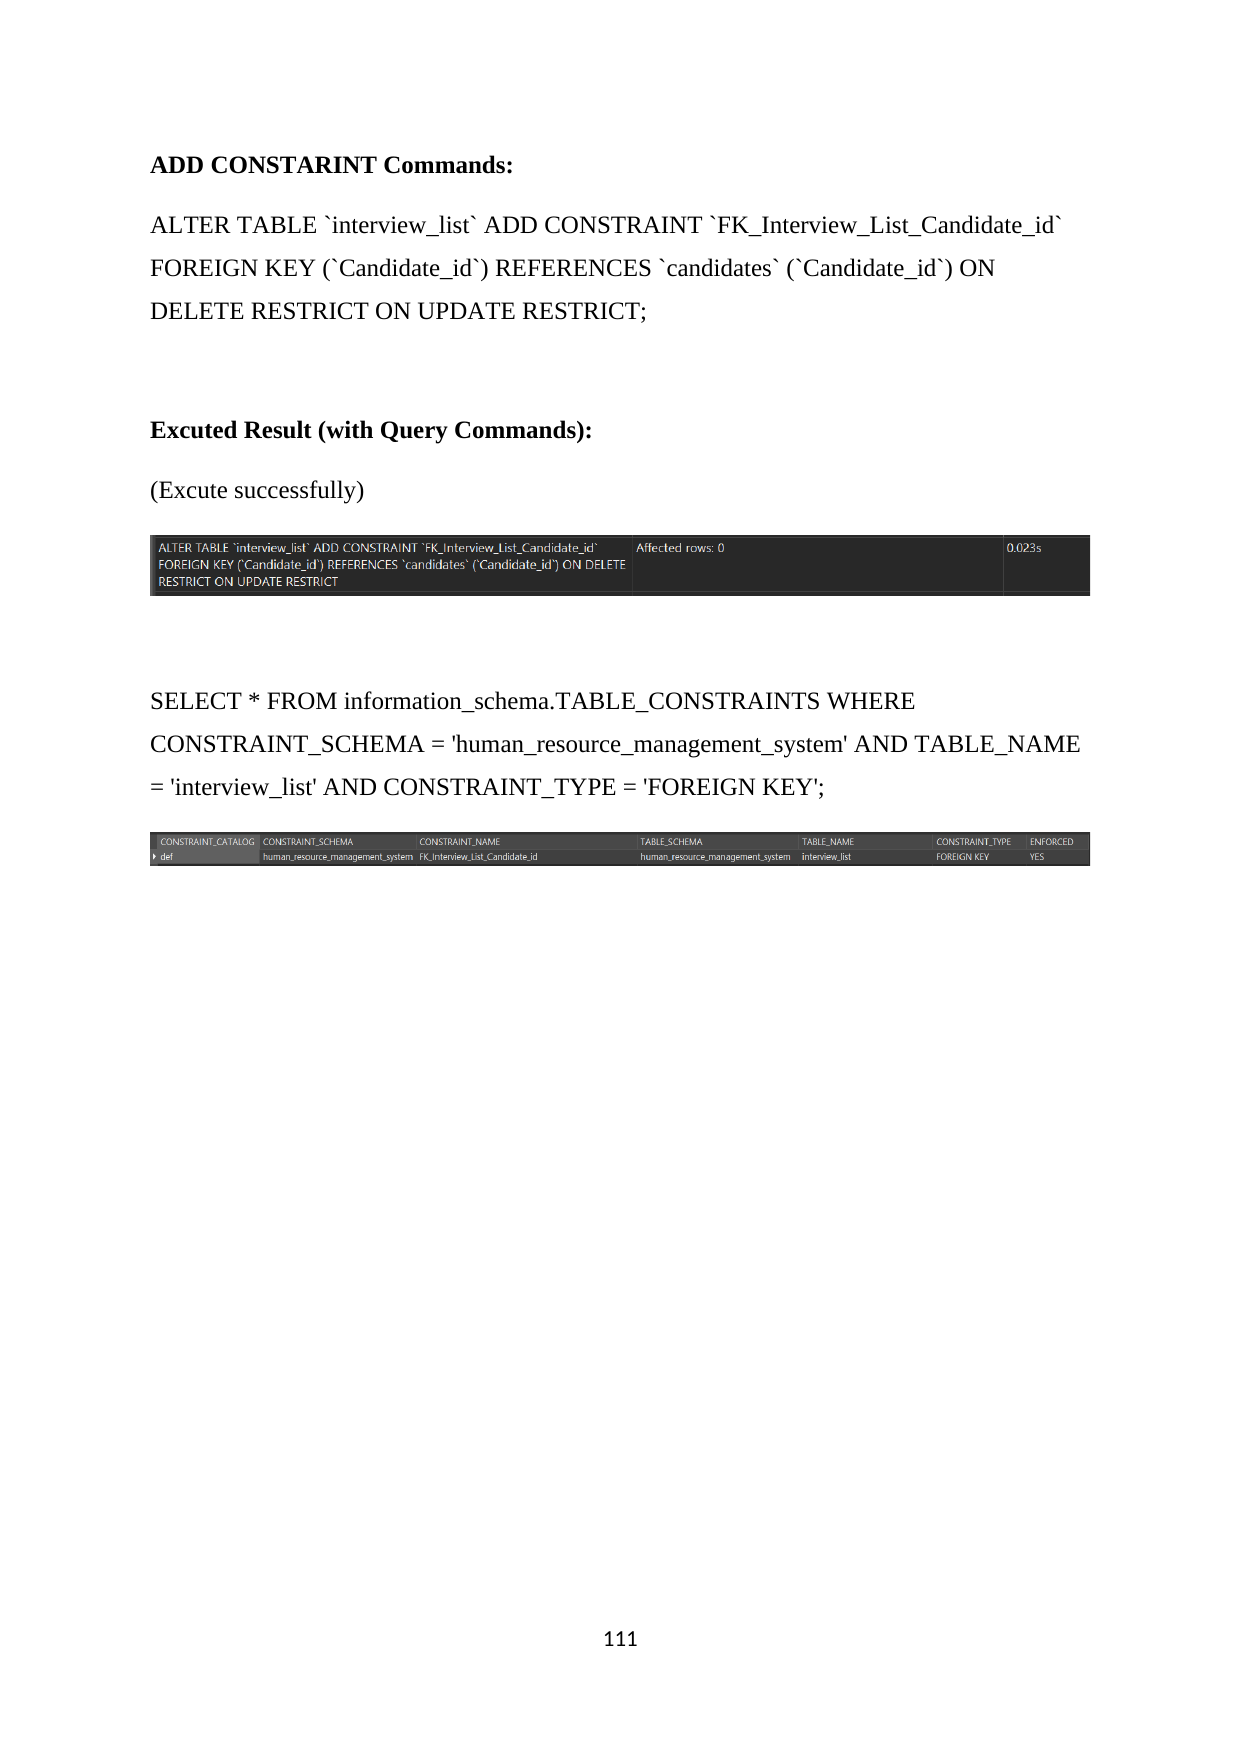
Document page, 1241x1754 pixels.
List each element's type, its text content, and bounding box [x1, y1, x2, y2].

text (Excute successfully) [150, 475, 1090, 504]
text SELECT * FROM information_schema.TABLE_CONSTRAINTS WHERE CONSTRAINT_SCHEMA = 'human_resource_management_system' AND TABLE_NAME = 'interview_list' AND CONSTRAINT_TYPE = 'FOREIGN KEY'; [150, 686, 1090, 801]
picture [150, 832, 1091, 866]
text Excuted Result (with Query Commands): [150, 416, 1090, 444]
picture [150, 535, 1091, 596]
text ALTER TABLE `interview_list` ADD CONSTRAINT `FK_Interview_List_Candidate_id` FOREIGN KEY (`Candidate_id`) REFERENCES `candidates` (`Candidate_id`) ON DELETE RESTRICT ON UPDATE RESTRICT; [150, 210, 1090, 325]
text ADD CONSTARINT Commands: [150, 150, 1090, 179]
